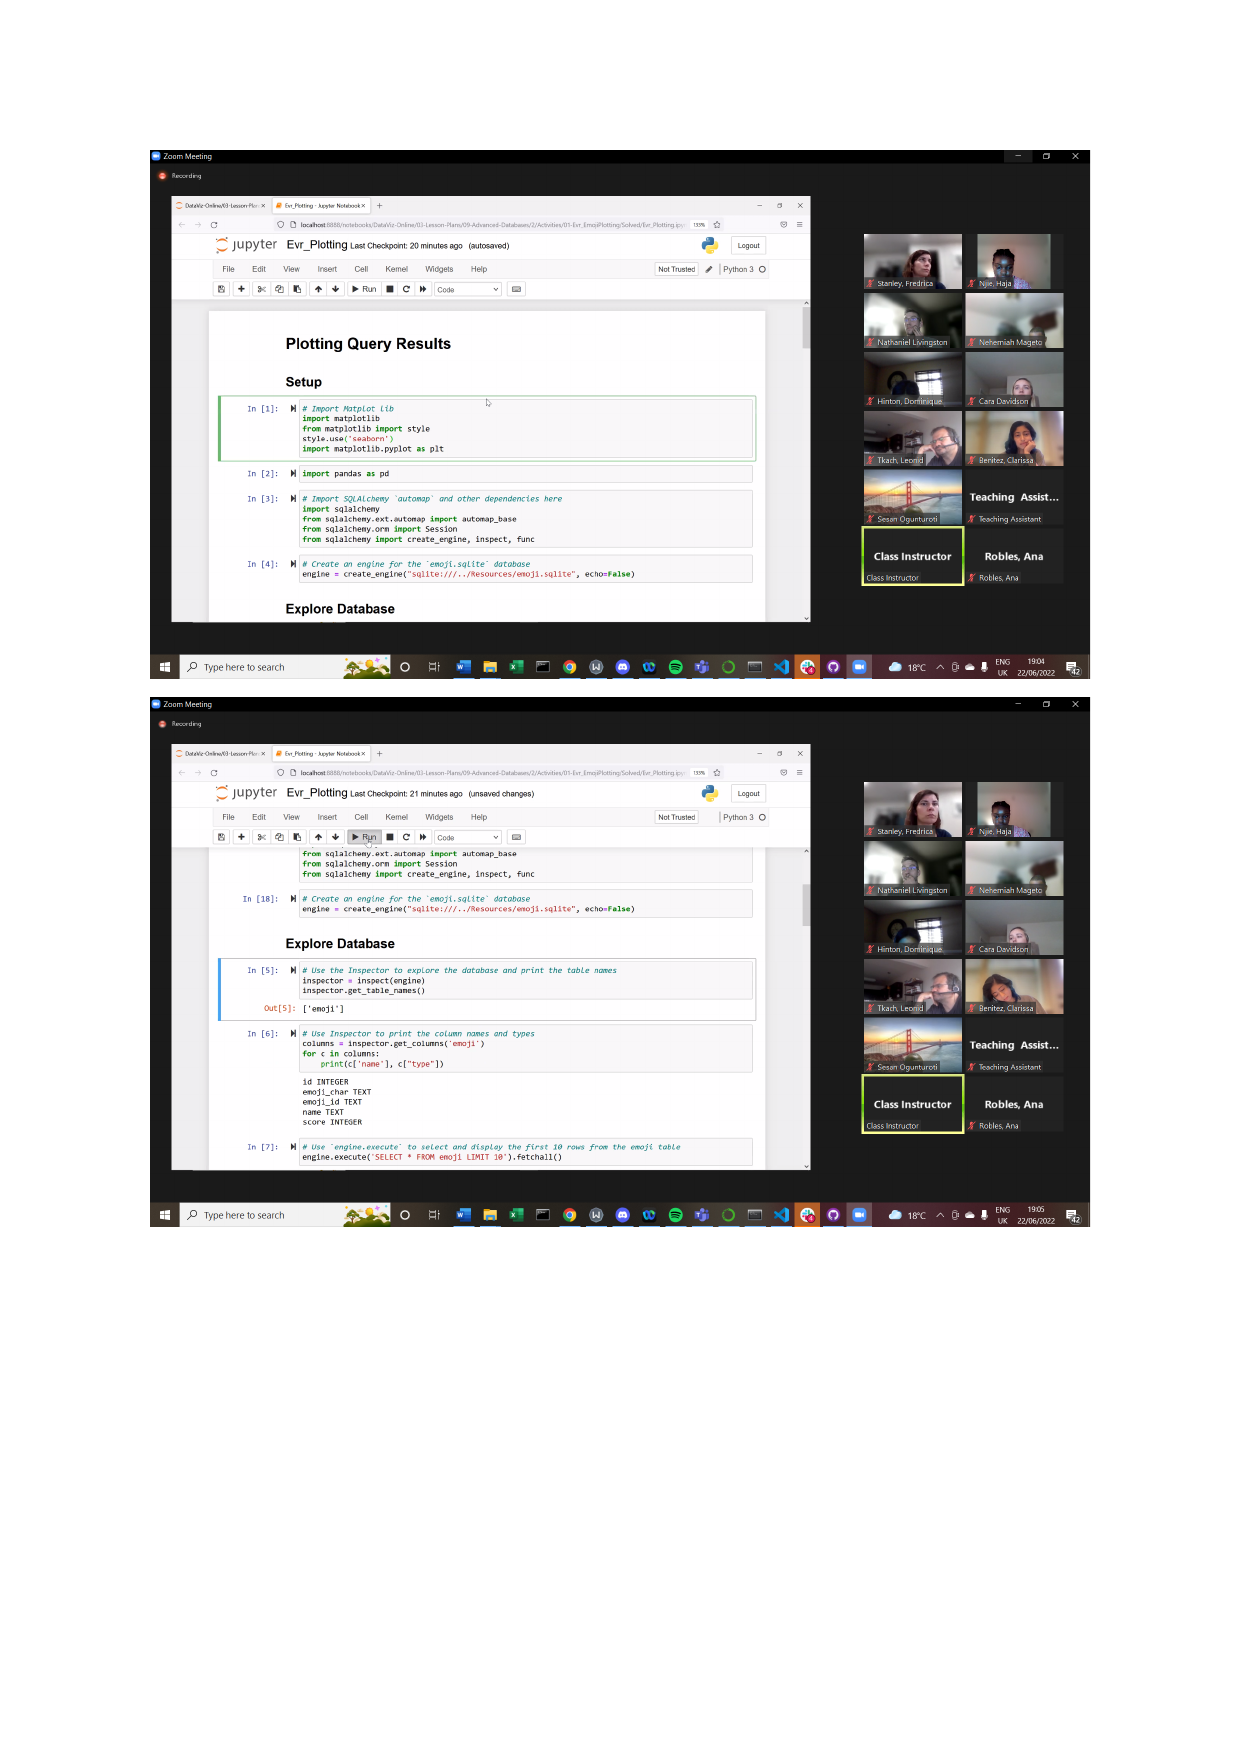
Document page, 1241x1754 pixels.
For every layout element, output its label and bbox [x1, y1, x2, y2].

picture [150, 150, 1091, 679]
picture [150, 697, 1091, 1227]
